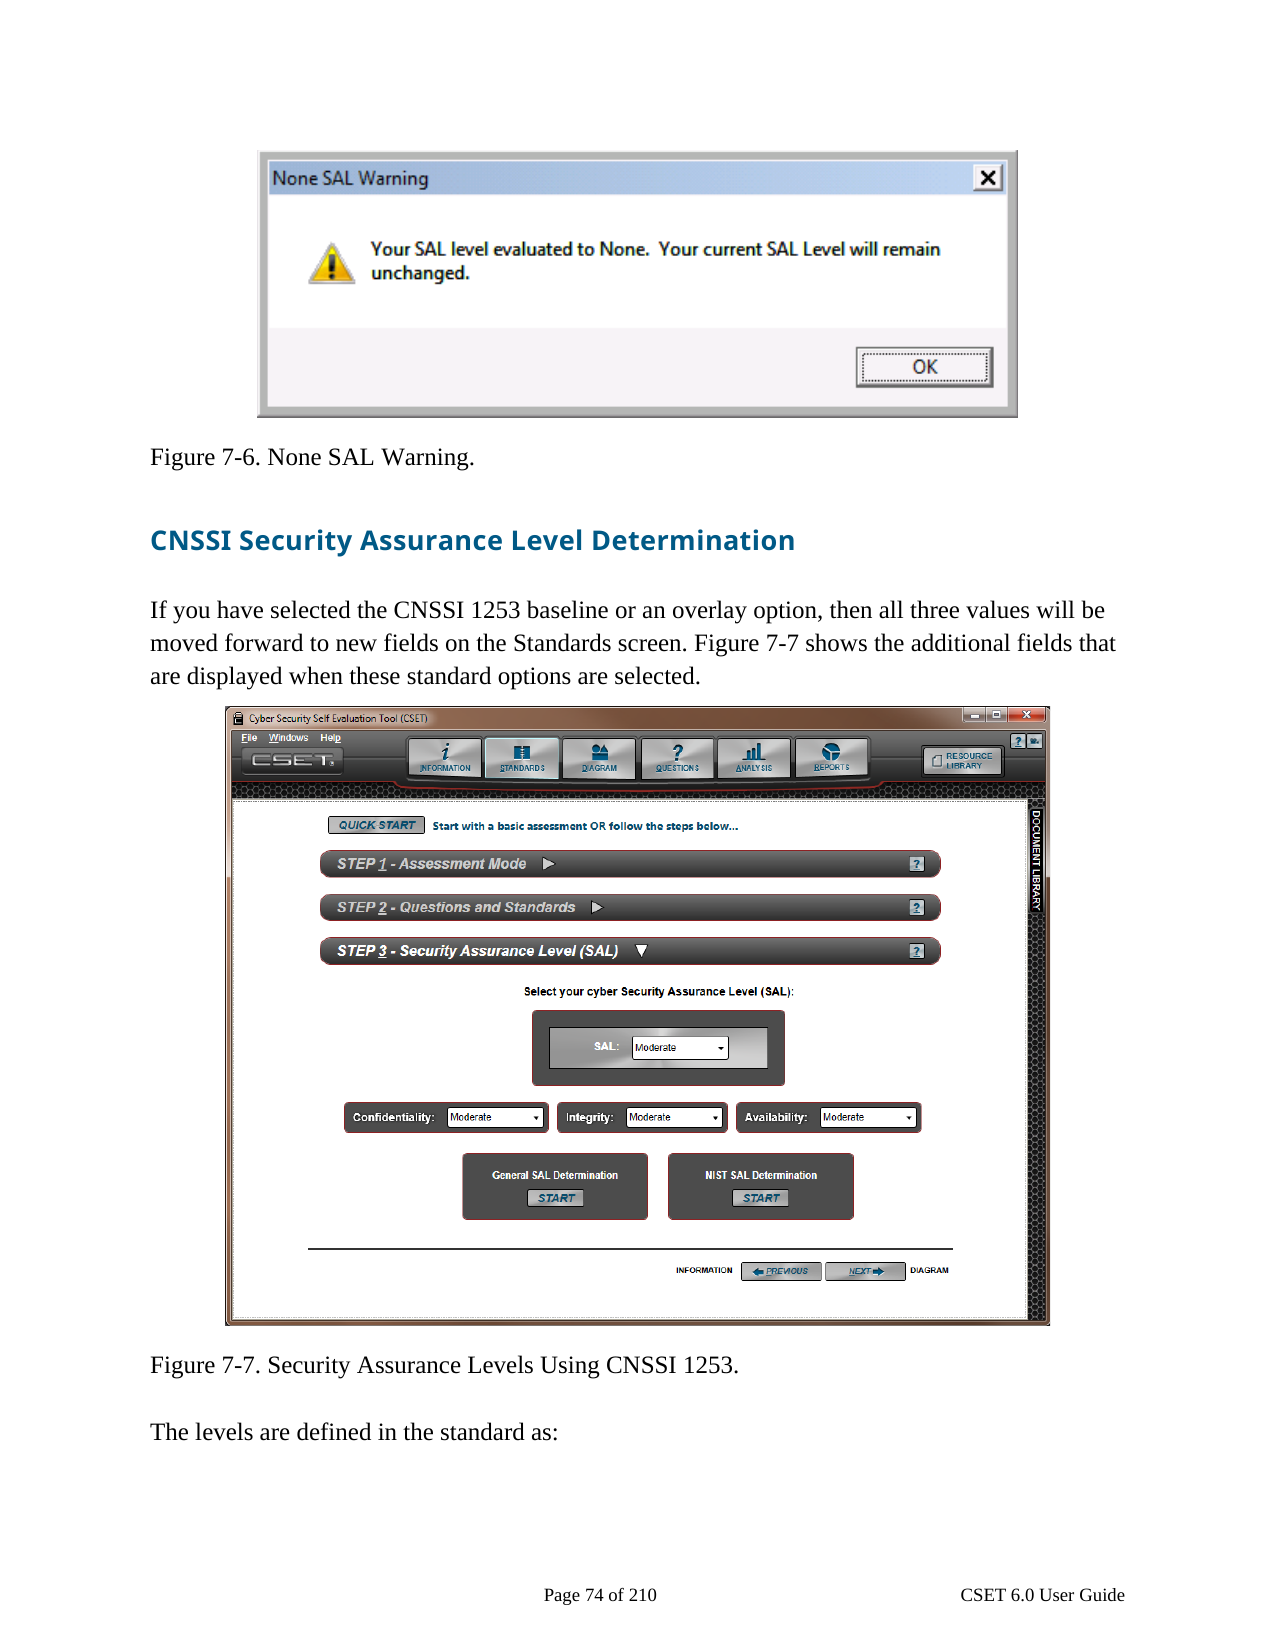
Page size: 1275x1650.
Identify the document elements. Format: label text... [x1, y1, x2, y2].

text If you have selected the CNSSI 1253 baseline or an overlay option, then all three values will be moved forward to new fields on the Standards screen. Figure 7-7 shows the additional fields that are displayed when these standard options are selected. [150, 595, 1125, 690]
picture [257, 150, 1018, 418]
text The levels are defined in the standard as: [150, 1417, 1125, 1446]
text Figure 7-6. None SAL Warning. [150, 442, 1125, 471]
text Figure 7-7. Security Assurance Levels Using CNSSI 1253. [150, 1351, 1125, 1379]
subtitle CNSSI Security Assurance Level Determination [150, 521, 1125, 558]
picture [225, 706, 1050, 1326]
